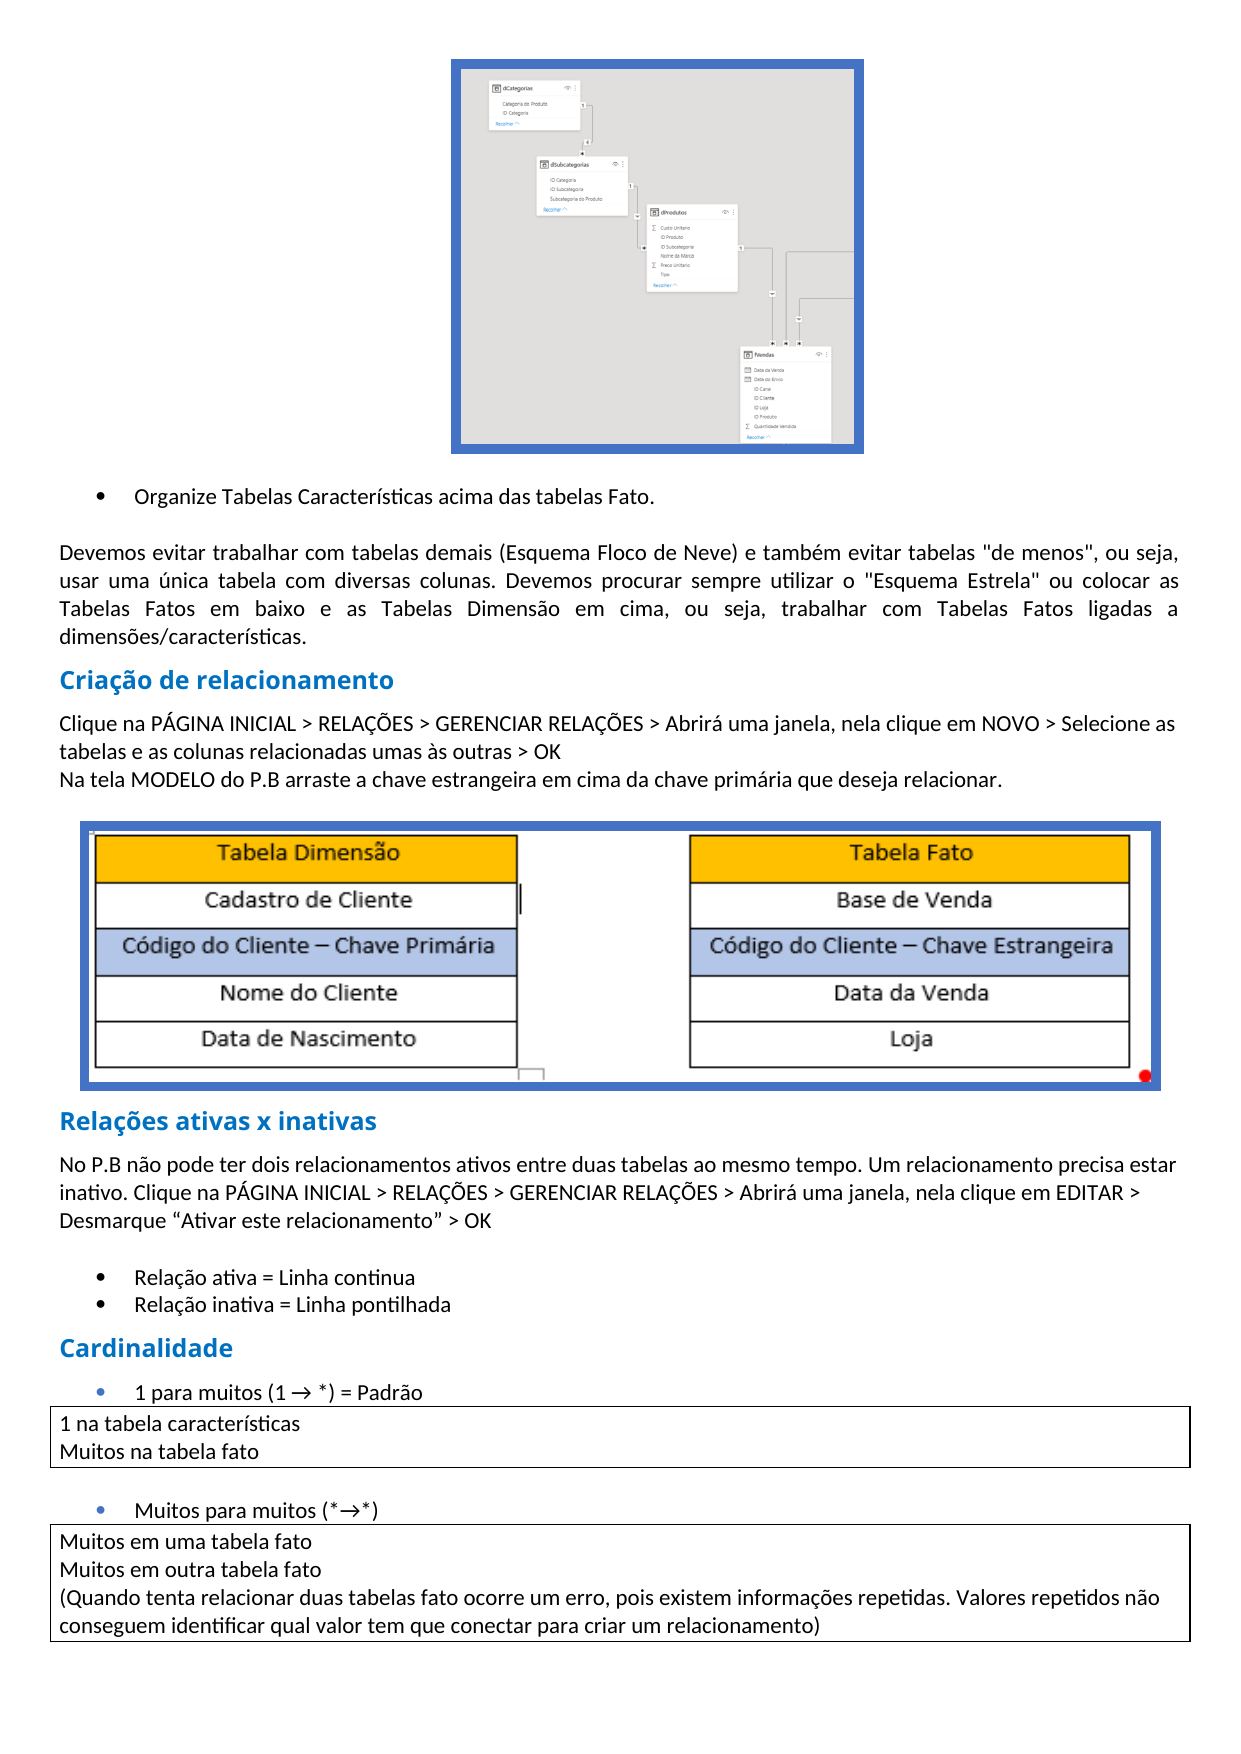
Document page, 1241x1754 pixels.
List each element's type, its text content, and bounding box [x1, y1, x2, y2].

subtitle Criação de relacionamento [59, 662, 1181, 697]
picture [89, 831, 1151, 1082]
text Devemos evitar trabalhar com tabelas demais (Esquema Floco de Neve) e também evitar tabelas "de menos", ou seja, usar uma única tabela com diversas colunas. Devemos procurar sempre utilizar o "Esquema Estrela" ou colocar as Tabelas Fatos em baixo e as Tabelas Dimensão em cima, ou seja, trabalhar com Tabelas Fatos ligadas a dimensões/características. [59, 538, 1181, 650]
list Relação inativa = Linha pontilhada [97, 1291, 1181, 1319]
text 1 na tabela características [51, 1407, 1189, 1434]
text No P.B não pode ter dois relacionamentos ativos entre duas tabelas ao mesmo tempo. Um relacionamento precisa estar inativo. Clique na PÁGINA INICIAL > RELAÇÕES > GERENCIAR RELAÇÕES > Abrirá uma janela, nela clique em EDITAR > Desmarque “Ativar este relacionamento” > OK [59, 1151, 1181, 1234]
list Relação ativa = Linha continua [97, 1263, 1181, 1291]
list 1 para muitos (1 → *) = Padrão [97, 1378, 1181, 1406]
text Na tela MODELO do P.B arraste a chave estrangeira em cima da chave primária que deseja relacionar. [59, 765, 1181, 793]
list Organize Tabelas Características acima das tabelas Fato. [97, 482, 1181, 510]
text Muitos em uma tabela fato [51, 1525, 1189, 1555]
text (Quando tenta relacionar duas tabelas fato ocorre um erro, pois existem informações repetidas. Valores repetidos não conseguem identificar qual valor tem que conectar para criar um relacionamento) [51, 1580, 1189, 1641]
text Muitos em outra tabela fato [59, 1555, 1181, 1580]
list Muitos para muitos (*→*) [97, 1496, 1181, 1524]
subtitle Cardinalidade [59, 1331, 1181, 1365]
subtitle Relações ativas x inativas [59, 1104, 1181, 1138]
text Muitos na tabela fato [51, 1434, 1189, 1467]
text Clique na PÁGINA INICIAL > RELAÇÕES > GERENCIAR RELAÇÕES > Abrirá uma janela, nela clique em NOVO > Selecione as tabelas e as colunas relacionadas umas às outras > OK [59, 709, 1181, 765]
